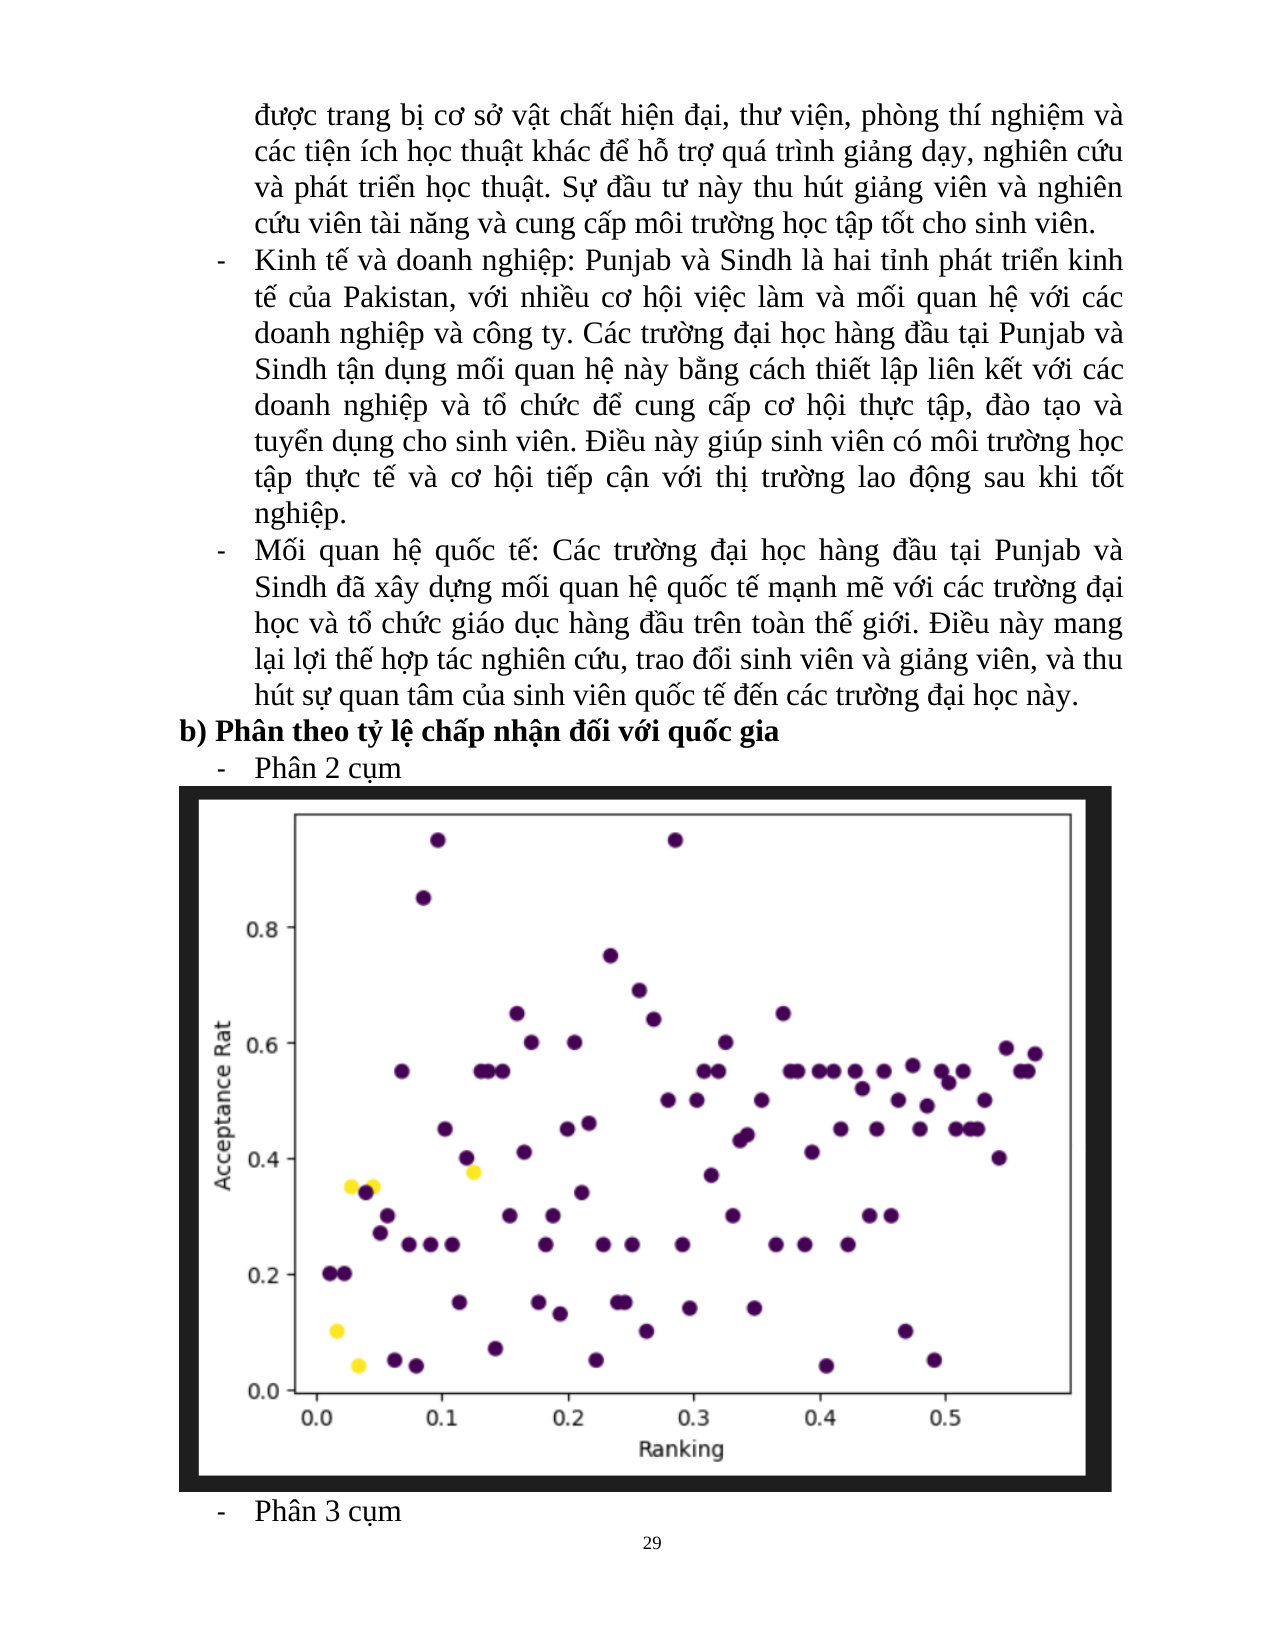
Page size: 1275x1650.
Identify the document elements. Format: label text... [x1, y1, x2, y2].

list Mối quan hệ quốc tế: Các trường đại học hàng đầu tại Punjab và Sindh đã xây dựng mối quan hệ quốc tế mạnh mẽ với các trường đại học và tổ chức giáo dục hàng đầu trên toàn thế giới. Điều này mang lại lợi thế hợp tác nghiên cứu, trao đổi sinh viên và giảng viên, và thu hút sự quan tâm của sinh viên quốc tế đến các trường đại học này. [217, 530, 1125, 712]
list Phân 2 cụm [217, 748, 1125, 787]
list Phân theo tỷ lệ chấp nhận đối với quốc gia [179, 712, 1125, 748]
list Phân 3 cụm [217, 1492, 1125, 1530]
list Kinh tế và doanh nghiệp: Punjab và Sindh là hai tỉnh phát triển kinh tế của Pakistan, với nhiều cơ hội việc làm và mối quan hệ với các doanh nghiệp và công ty. Các trường đại học hàng đầu tại Punjab và Sindh tận dụng mối quan hệ này bằng cách thiết lập liên kết với các doanh nghiệp và tổ chức để cung cấp cơ hội thực tập, đào tạo và tuyển dụng cho sinh viên. Điều này giúp sinh viên có môi trường học tập thực tế và cơ hội tiếp cận với thị trường lao động sau khi tốt nghiệp. [217, 240, 1125, 530]
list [217, 97, 1125, 240]
picture [179, 786, 1112, 1492]
